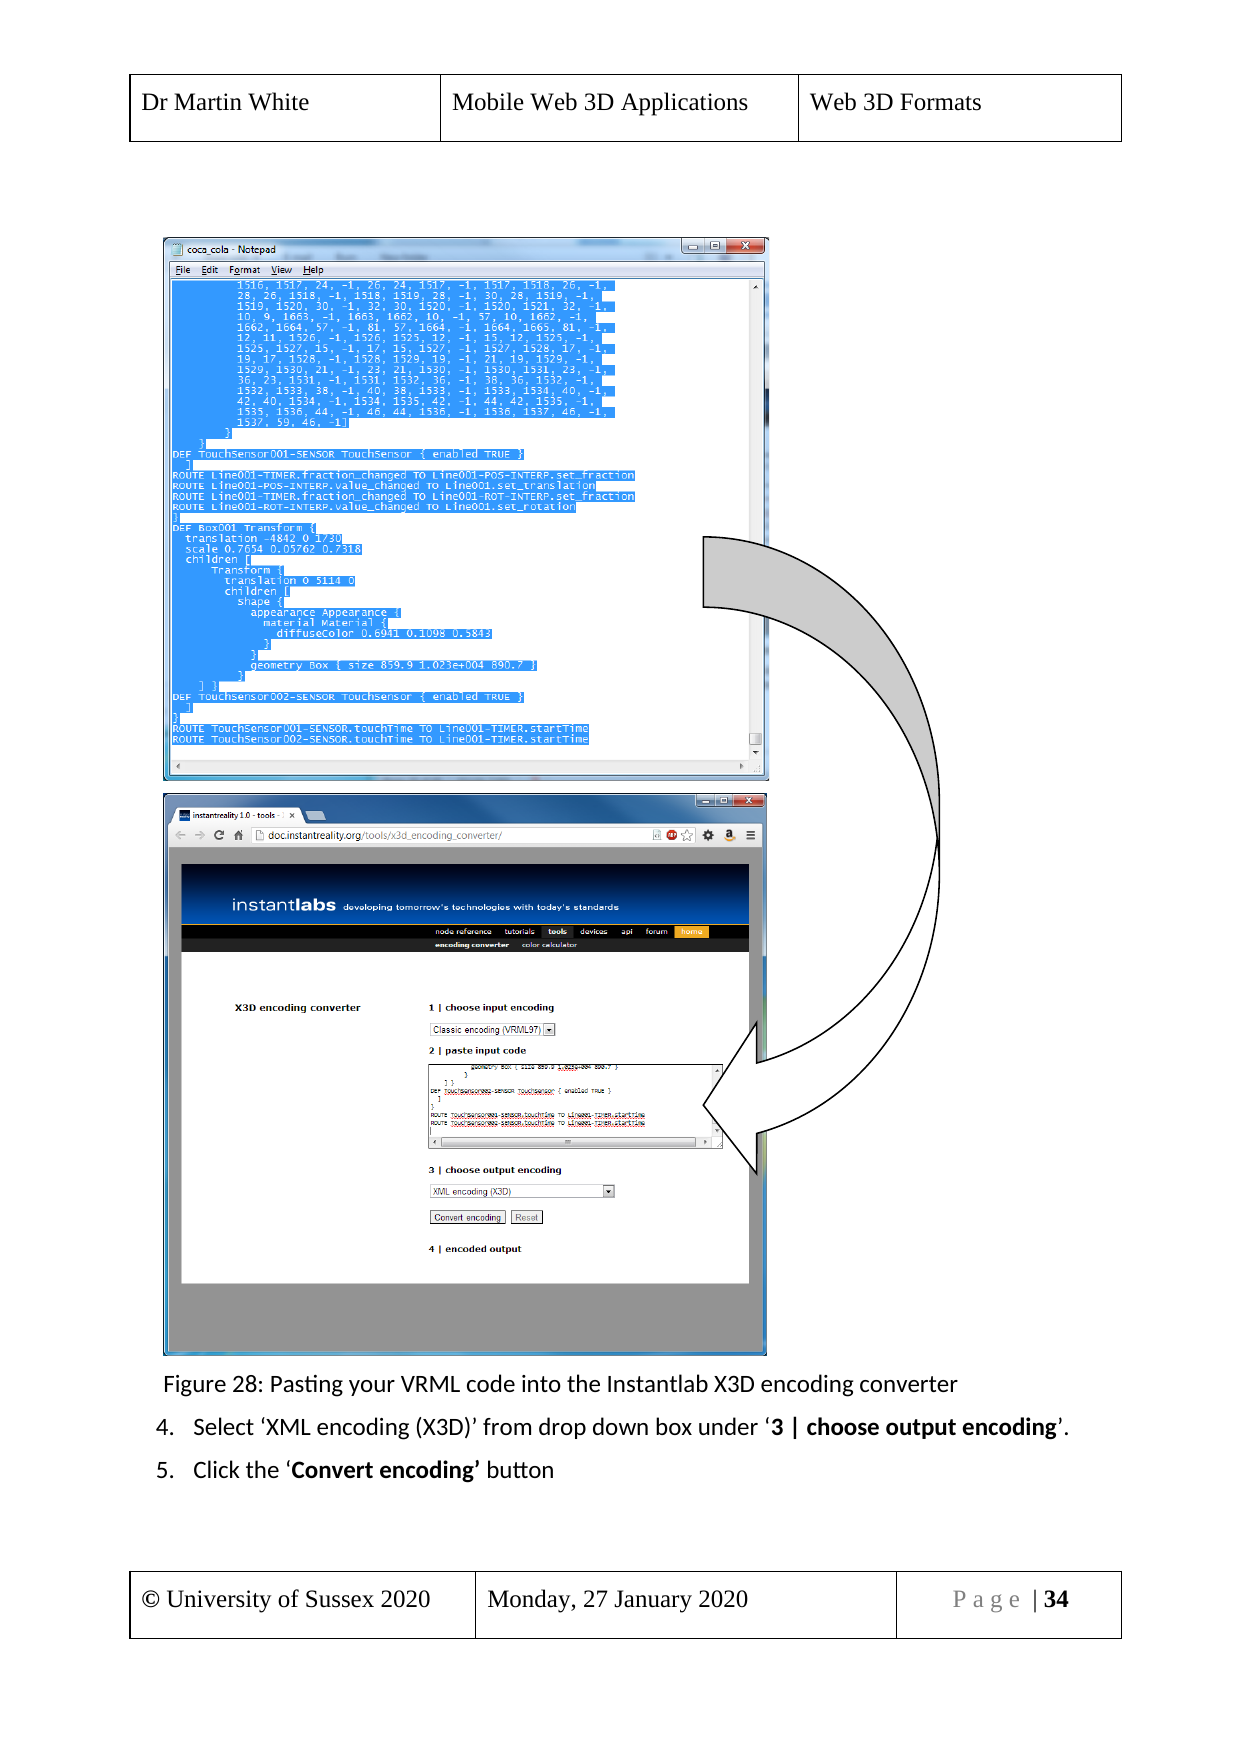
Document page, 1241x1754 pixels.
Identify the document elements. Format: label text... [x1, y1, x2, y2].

text Figure 28: Pasting your VRML code into the Instantlab X3D encoding converter [118, 1368, 1122, 1399]
list Select ‘XML encoding (X3D)’ from drop down box under ‘3 | choose output encoding’. [156, 1411, 1122, 1442]
picture [163, 237, 770, 781]
picture [163, 793, 767, 1356]
list Click the ‘Convert encoding’ button [156, 1454, 1122, 1485]
